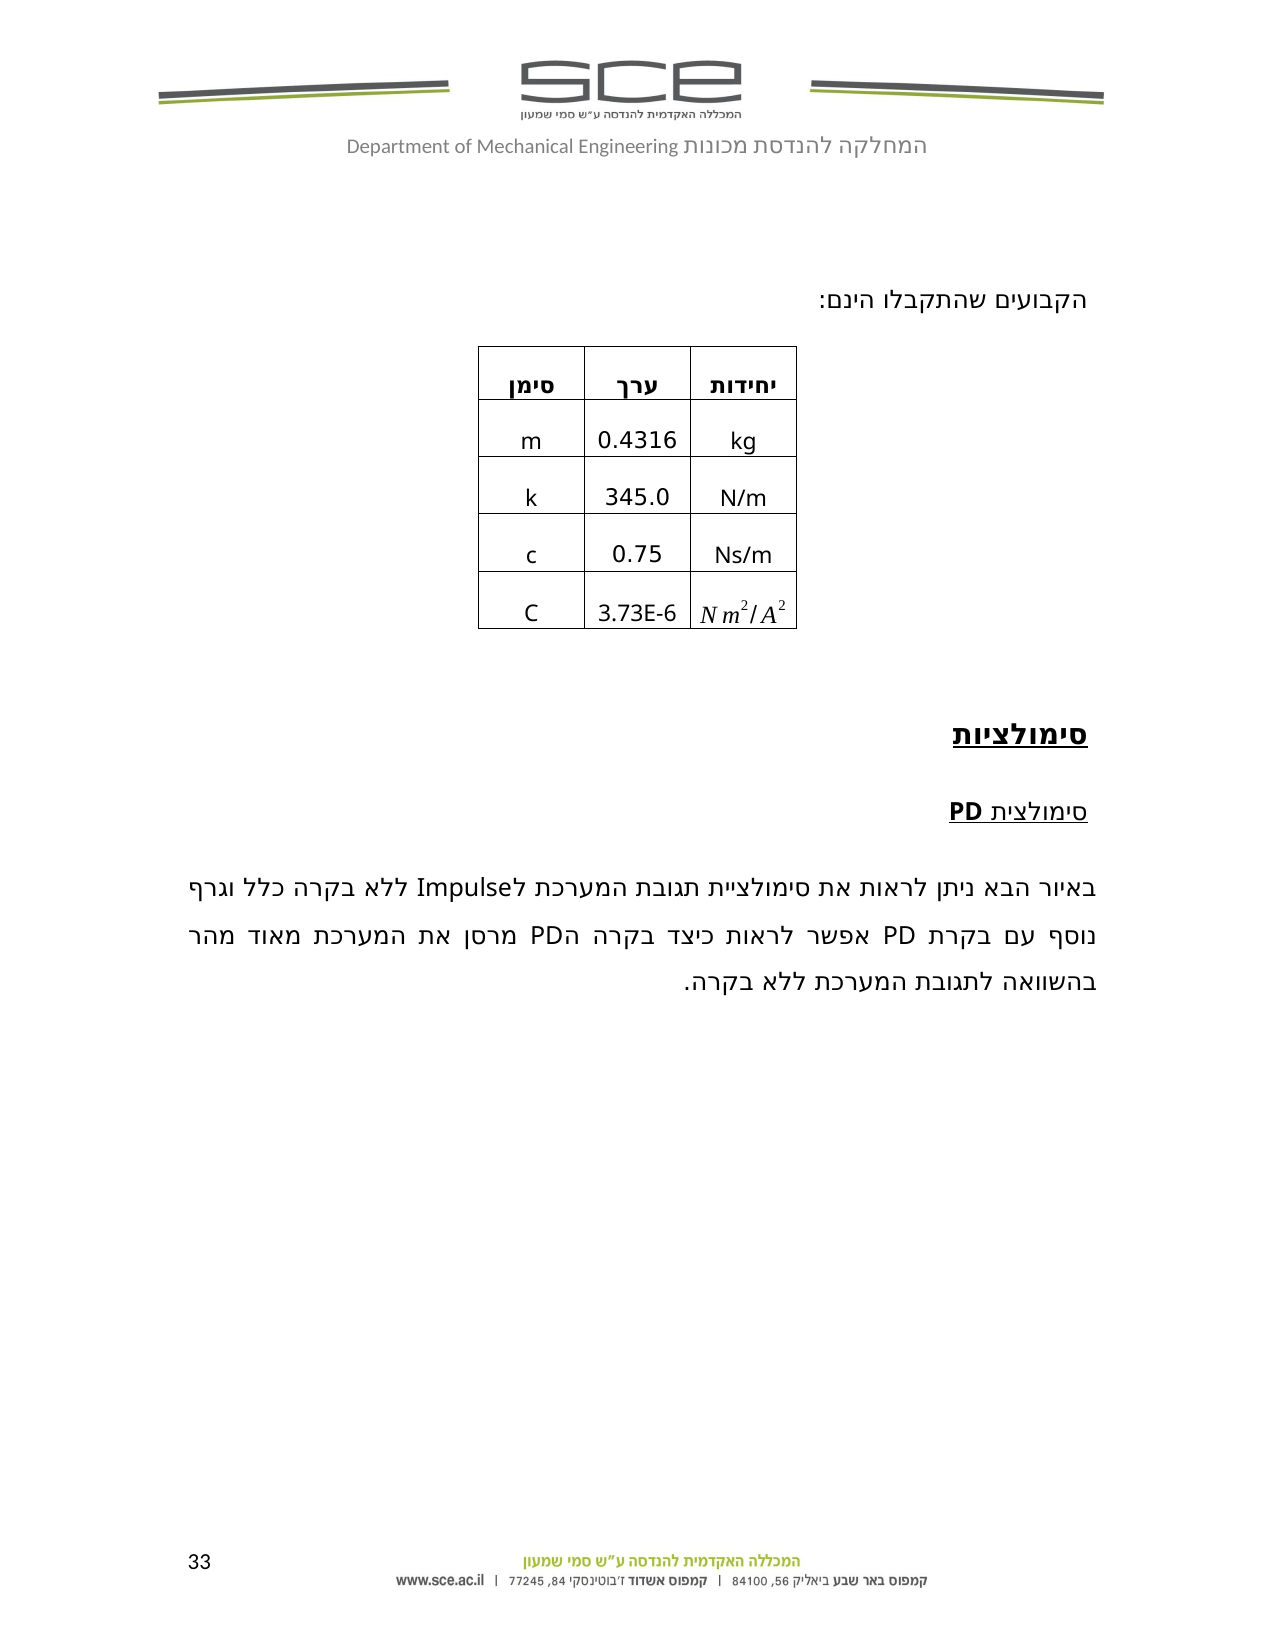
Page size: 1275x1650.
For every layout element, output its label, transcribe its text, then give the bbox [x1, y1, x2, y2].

table_cell Ns/m [691, 514, 796, 571]
table_cell k [479, 457, 584, 513]
table_cell c [479, 514, 584, 571]
table_cell 345.0 [585, 457, 690, 513]
table_cell 0.75 [585, 514, 690, 571]
picture [94, 0, 1168, 143]
table_header יחידות [691, 347, 796, 399]
table_cell 0.4316 [585, 400, 690, 456]
picture [211, 1508, 1112, 1640]
text סימולצית PD [187, 793, 1087, 827]
text סימולציות [187, 717, 1087, 751]
text הקבועים שהתקבלו הינם: [187, 286, 1087, 315]
table_cell 3.73E-6 [585, 572, 690, 628]
table_header ערך [585, 347, 690, 399]
table_header סימן [479, 347, 584, 399]
table_cell C [479, 572, 584, 628]
table_cell N/m [691, 457, 796, 513]
table_cell m [479, 400, 584, 456]
table_cell [691, 572, 796, 628]
text באיור הבא ניתן לראות את סימולציית תגובת המערכת לImpulse ללא בקרה כלל וגרף נוסף עם בקרת PD אפשר לראות כיצד בקרה הPD מרסן את המערכת מאוד מהר בהשוואה לתגובת המערכת ללא בקרה. [187, 869, 1097, 996]
table_cell kg [691, 400, 796, 456]
